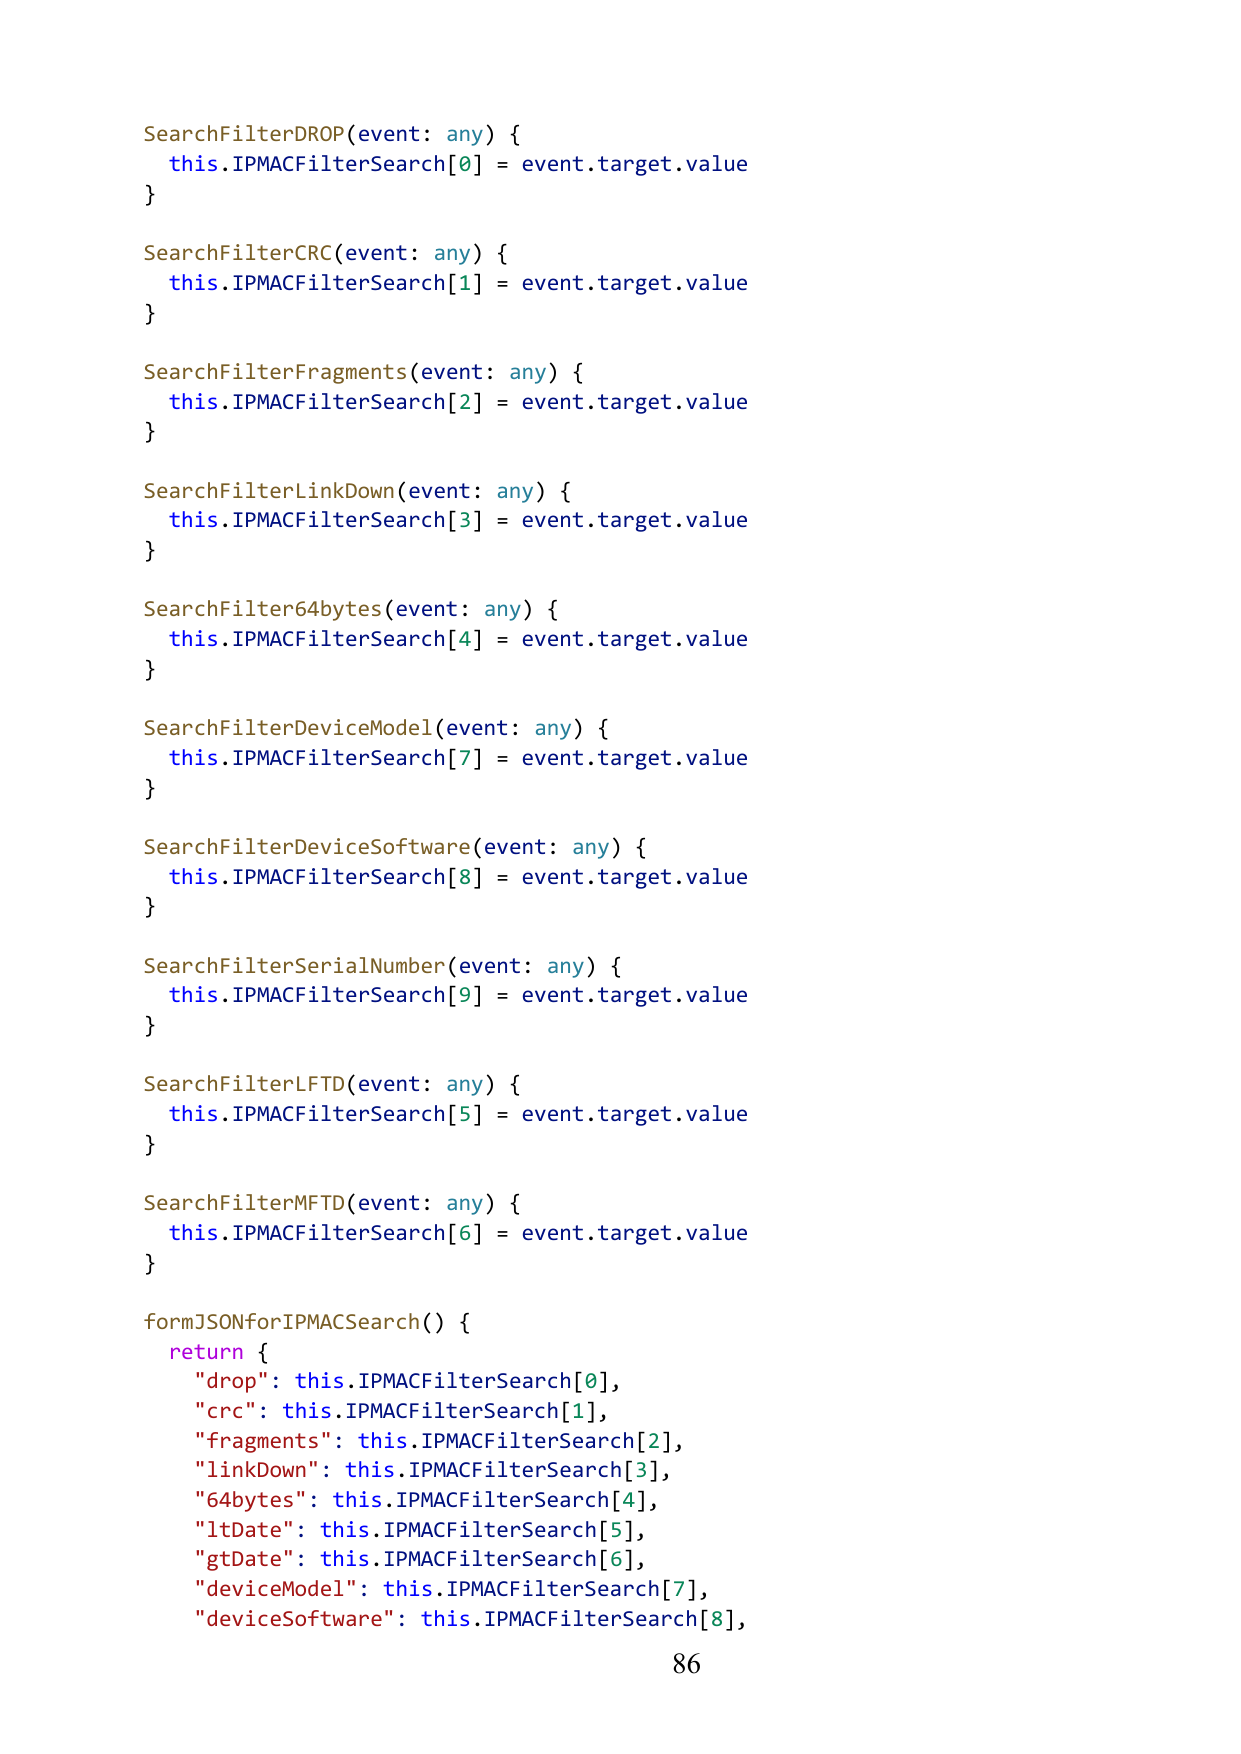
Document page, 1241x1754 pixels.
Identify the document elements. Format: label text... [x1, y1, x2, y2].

text } [118, 534, 1181, 563]
text } [118, 415, 1181, 445]
text this.IPMACFilterSearch[3] = event.target.value [118, 504, 1181, 534]
text "crc": this.IPMACFilterSearch[1], [118, 1395, 1181, 1424]
text this.IPMACFilterSearch[8] = event.target.value [118, 860, 1181, 890]
text this.IPMACFilterSearch[2] = event.target.value [118, 385, 1181, 415]
text this.IPMACFilterSearch[5] = event.target.value [118, 1098, 1181, 1127]
text SearchFilterDeviceModel(event: any) { [118, 712, 1181, 742]
text SearchFilterLFTD(event: any) { [118, 1068, 1181, 1098]
text } [118, 296, 1181, 326]
text this.IPMACFilterSearch[7] = event.target.value [118, 742, 1181, 771]
text "ltDate": this.IPMACFilterSearch[5], [118, 1513, 1181, 1543]
text } [118, 890, 1181, 920]
text SearchFilterLinkDown(event: any) { [118, 474, 1181, 504]
text } [118, 652, 1181, 682]
text return { [118, 1335, 1181, 1365]
text "64bytes": this.IPMACFilterSearch[4], [118, 1484, 1181, 1513]
text } [118, 1127, 1181, 1157]
text } [118, 177, 1181, 207]
text SearchFilterFragments(event: any) { [118, 356, 1181, 385]
text this.IPMACFilterSearch[6] = event.target.value [118, 1217, 1181, 1246]
text this.IPMACFilterSearch[0] = event.target.value [118, 148, 1181, 177]
text this.IPMACFilterSearch[4] = event.target.value [118, 623, 1181, 652]
text SearchFilterDROP(event: any) { [118, 118, 1181, 148]
text } [118, 1246, 1181, 1276]
text SearchFilterMFTD(event: any) { [118, 1187, 1181, 1217]
text "fragments": this.IPMACFilterSearch[2], [118, 1424, 1181, 1454]
text "deviceModel": this.IPMACFilterSearch[7], [118, 1573, 1181, 1602]
text SearchFilterCRC(event: any) { [118, 237, 1181, 267]
text this.IPMACFilterSearch[9] = event.target.value [118, 979, 1181, 1009]
text "gtDate": this.IPMACFilterSearch[6], [118, 1543, 1181, 1573]
text this.IPMACFilterSearch[1] = event.target.value [118, 267, 1181, 296]
text SearchFilterSerialNumber(event: any) { [118, 949, 1181, 979]
text } [118, 1009, 1181, 1038]
text } [118, 771, 1181, 801]
text "drop": this.IPMACFilterSearch[0], [118, 1365, 1181, 1395]
text "deviceSoftware": this.IPMACFilterSearch[8], [118, 1602, 1181, 1632]
text formJSONforIPMACSearch() { [118, 1306, 1181, 1335]
text SearchFilter64bytes(event: any) { [118, 593, 1181, 623]
text SearchFilterDeviceSoftware(event: any) { [118, 831, 1181, 860]
text "linkDown": this.IPMACFilterSearch[3], [118, 1454, 1181, 1484]
